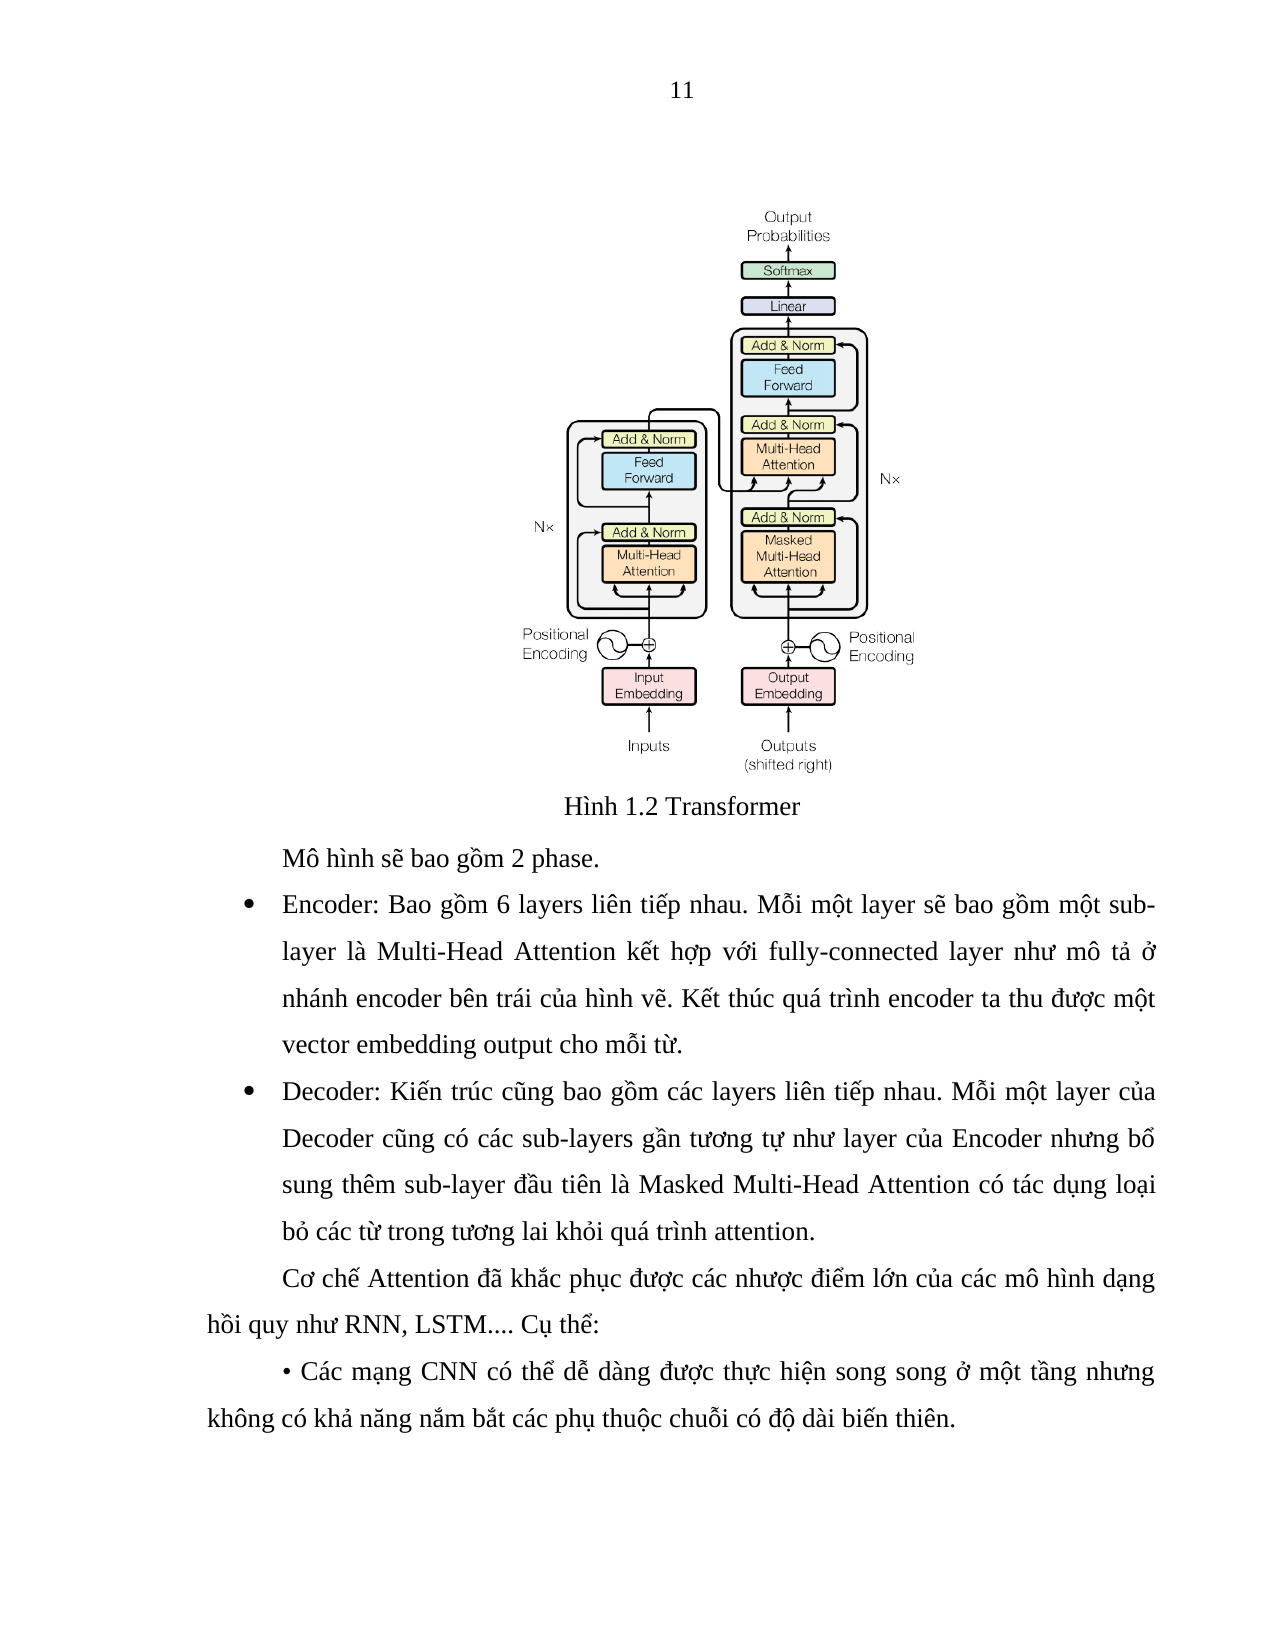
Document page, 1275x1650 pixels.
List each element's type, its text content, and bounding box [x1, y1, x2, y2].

text Cơ chế Attention đã khắc phục được các nhược điểm lớn của các mô hình dạng hồi quy như RNN, LSTM.... Cụ thể: [207, 1262, 1157, 1340]
list Encoder: Bao gồm 6 layers liên tiếp nhau. Mỗi một layer sẽ bao gồm một sub-layer là Multi-Head Attention kết hợp với fully-connected layer như mô tả ở nhánh encoder bên trái của hình vẽ. Kết thúc quá trình encoder ta thu được một vector embedding output cho mỗi từ. [244, 888, 1157, 1060]
picture [518, 206, 920, 775]
text Hình 1.2 Transformer [207, 790, 1157, 821]
text Mô hình sẽ bao gồm 2 phase. [207, 842, 1157, 873]
list Decoder: Kiến trúc cũng bao gồm các layers liên tiếp nhau. Mỗi một layer của Decoder cũng có các sub-layers gần tương tự như layer của Encoder nhưng bổ sung thêm sub-layer đầu tiên là Masked Multi-Head Attention có tác dụng loại bỏ các từ trong tương lai khỏi quá trình attention. [244, 1075, 1157, 1246]
text • Các mạng CNN có thể dễ dàng được thực hiện song song ở một tầng nhưng không có khả năng nắm bắt các phụ thuộc chuỗi có độ dài biến thiên. [207, 1355, 1157, 1433]
